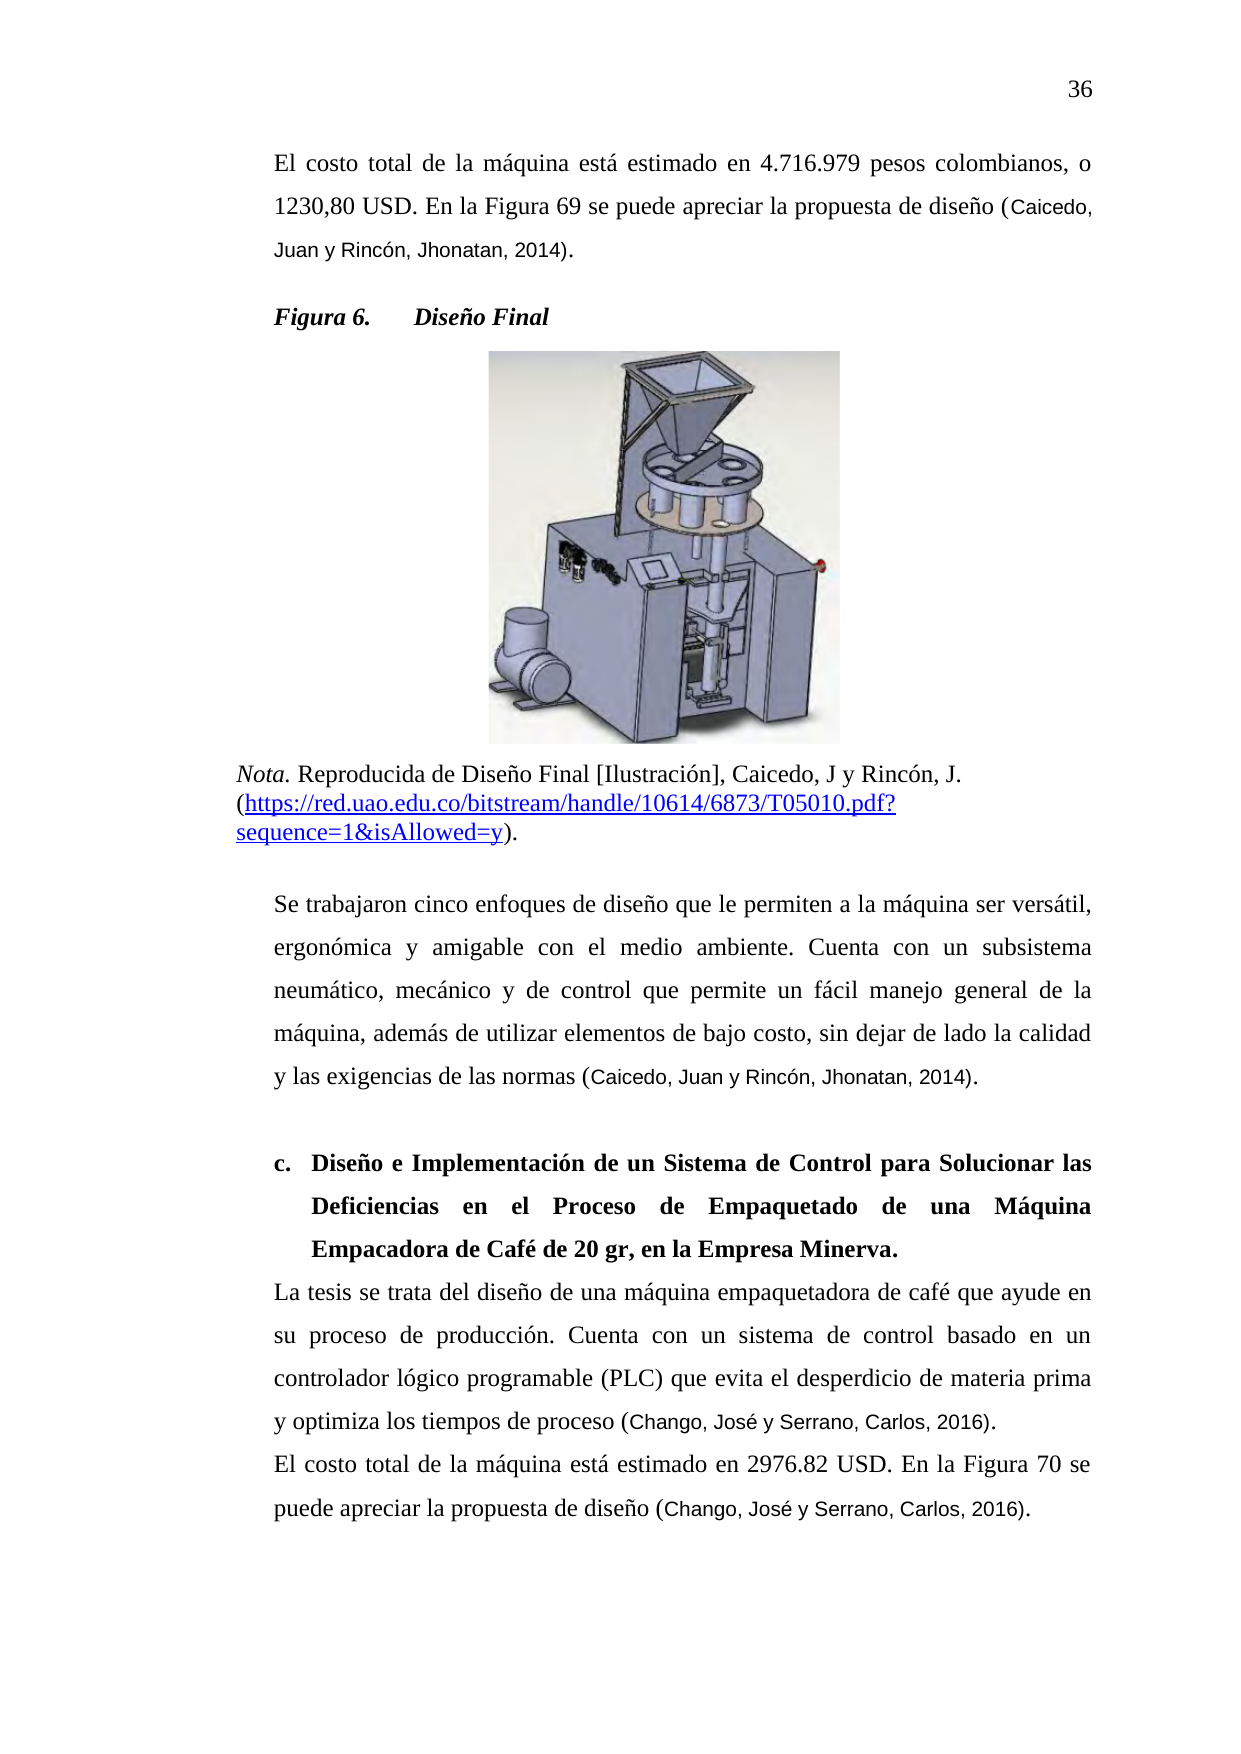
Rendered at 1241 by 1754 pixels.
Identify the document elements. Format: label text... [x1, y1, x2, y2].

list Diseño e Implementación de un Sistema de Control para Solucionar las Deficiencias en el Proceso de Empaquetado de una Máquina Empacadora de Café de 20 gr, en la Empresa Minerva. [274, 1148, 1092, 1263]
text El costo total de la máquina está estimado en 2976.82 USD. En la Figura 70 se puede apreciar la propuesta de diseño (Chango, José y Serrano, Carlos, 2016). [274, 1449, 1092, 1521]
text El costo total de la máquina está estimado en 4.716.979 pesos colombianos, o 1230,80 USD. En la Figura 69 se puede apreciar la propuesta de diseño (Caicedo, Juan y Rincón, Jhonatan, 2014). [274, 148, 1092, 263]
text Se trabajaron cinco enfoques de diseño que le permiten a la máquina ser versátil, ergonómica y amigable con el medio ambiente. Cuenta con un subsistema neumático, mecánico y de control que permite un fácil manejo general de la máquina, además de utilizar elementos de bajo costo, sin dejar de lado la calidad y las exigencias de las normas (Caicedo, Juan y Rincón, Jhonatan, 2014). [274, 889, 1092, 1090]
text Nota. Reproducida de Diseño Final [Ilustración], Caicedo, J y Rincón, J. (https://red.uao.edu.co/bitstream/handle/10614/6873/T05010.pdf?sequence=1&isAllowed=y). [236, 759, 1092, 846]
text Diseño Final [274, 302, 1092, 331]
picture [488, 351, 841, 746]
text La tesis se trata del diseño de una máquina empaquetadora de café que ayude en su proceso de producción. Cuenta con un sistema de control basado en un controlador lógico programable (PLC) que evita el desperdicio de materia prima y optimiza los tiempos de proceso (Chango, José y Serrano, Carlos, 2016). [274, 1277, 1092, 1435]
